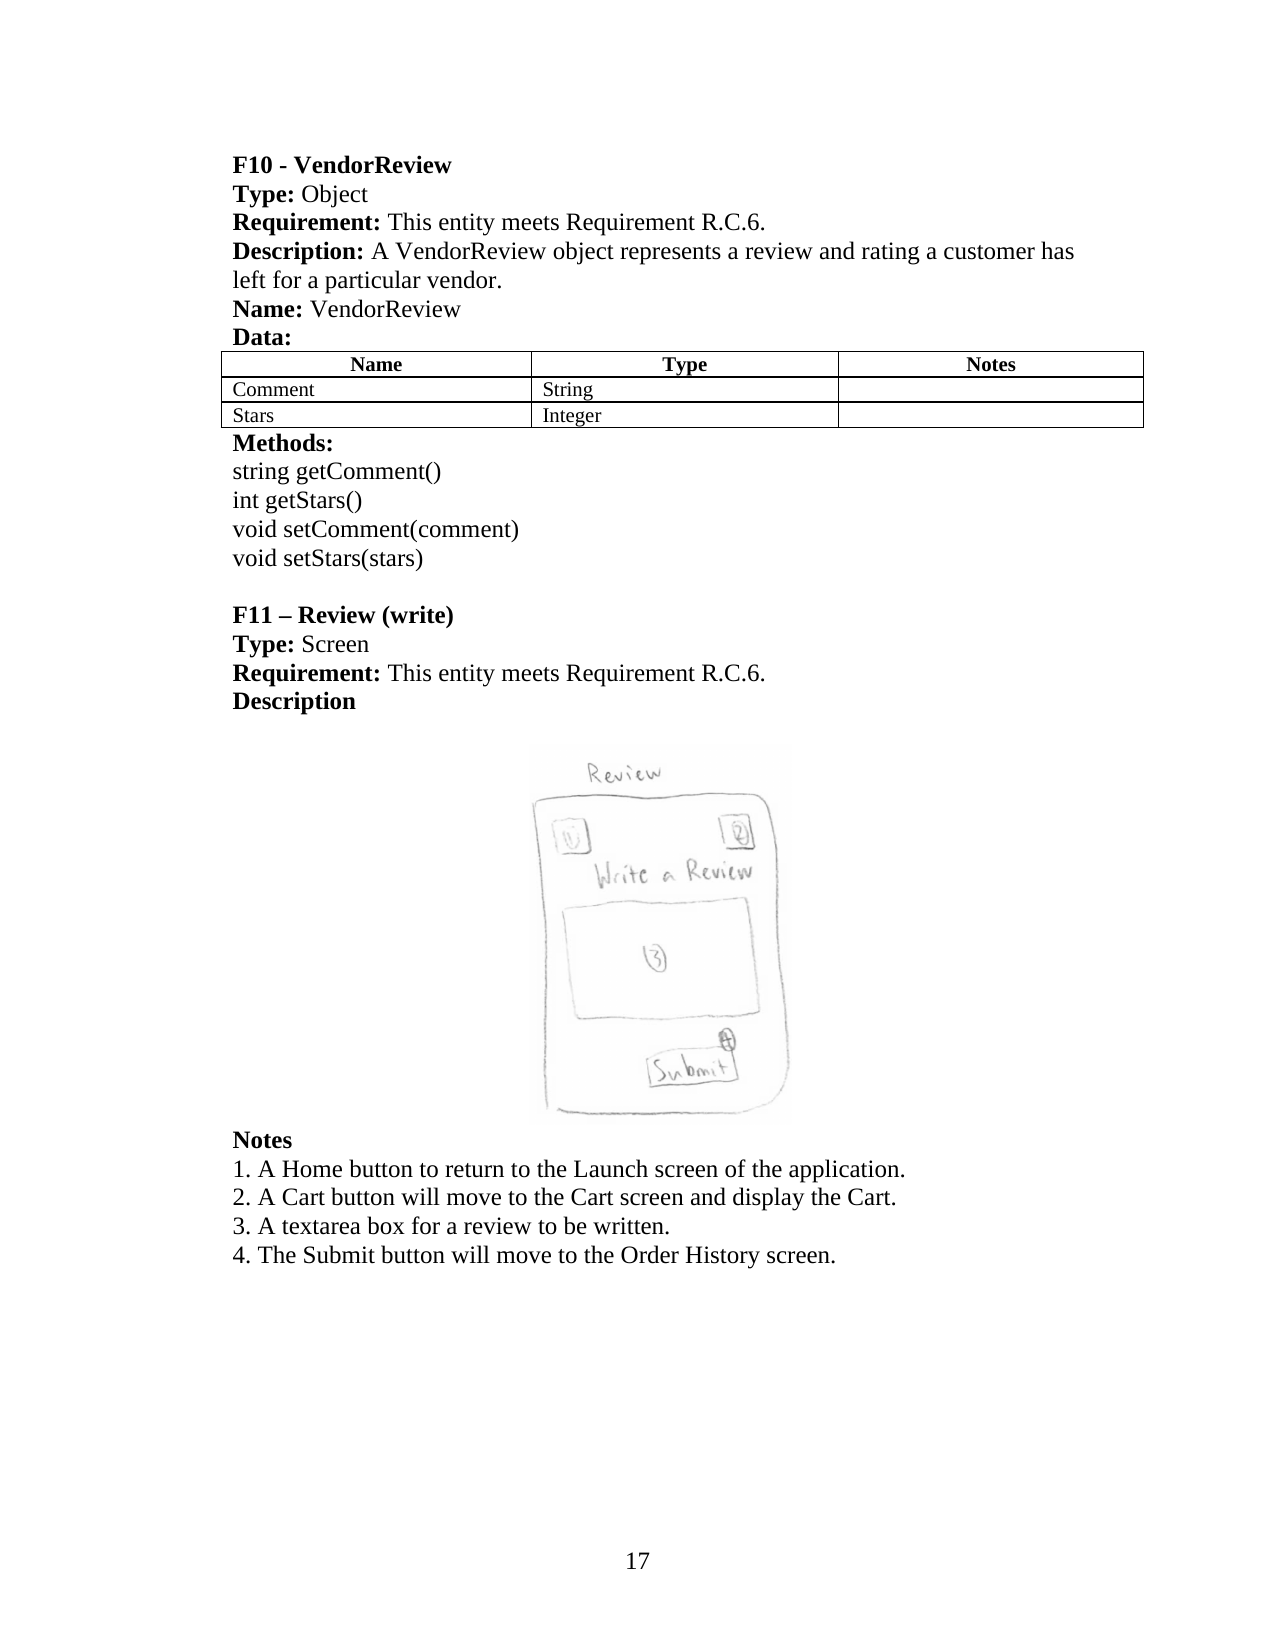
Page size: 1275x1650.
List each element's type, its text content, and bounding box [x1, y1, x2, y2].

text Description [232, 686, 1087, 715]
text void setStars(stars) [232, 543, 1087, 571]
text 3. A textarea box for a review to be written. [232, 1211, 1087, 1240]
text 4. The Submit button will move to the Order History screen. [232, 1240, 1087, 1269]
table_cell String [532, 378, 838, 401]
text Methods: [232, 428, 1087, 456]
text Data: [232, 322, 1087, 351]
text void setComment(comment) [232, 514, 1087, 543]
text Type: Screen [232, 629, 1087, 658]
text Name: VendorReview [232, 294, 1087, 322]
text int getStars() [232, 485, 1087, 514]
table_header Notes [839, 352, 1143, 376]
table_cell [839, 378, 1143, 401]
text string getComment() [232, 456, 1087, 485]
picture [530, 745, 792, 1124]
table_cell Integer [532, 403, 838, 427]
table_header Name [222, 352, 531, 376]
text F10 - VendorReview [232, 150, 1087, 179]
text Description: A VendorReview object represents a review and rating a customer has left for a particular vendor. [232, 236, 1087, 294]
text Type: Object [232, 179, 1087, 207]
table_cell Comment [222, 378, 531, 401]
text Requirement: This entity meets Requirement R.C.6. [232, 207, 1087, 236]
text 2. A Cart button will move to the Cart screen and display the Cart. [232, 1182, 1087, 1211]
table_cell Stars [222, 403, 531, 427]
text 1. A Home button to return to the Launch screen of the application. [232, 1154, 1087, 1182]
text Requirement: This entity meets Requirement R.C.6. [232, 658, 1087, 686]
text F11 – Review (write) [232, 600, 1087, 629]
table_cell [839, 403, 1143, 427]
table_header Type [532, 352, 838, 376]
text Notes [232, 1125, 1087, 1154]
